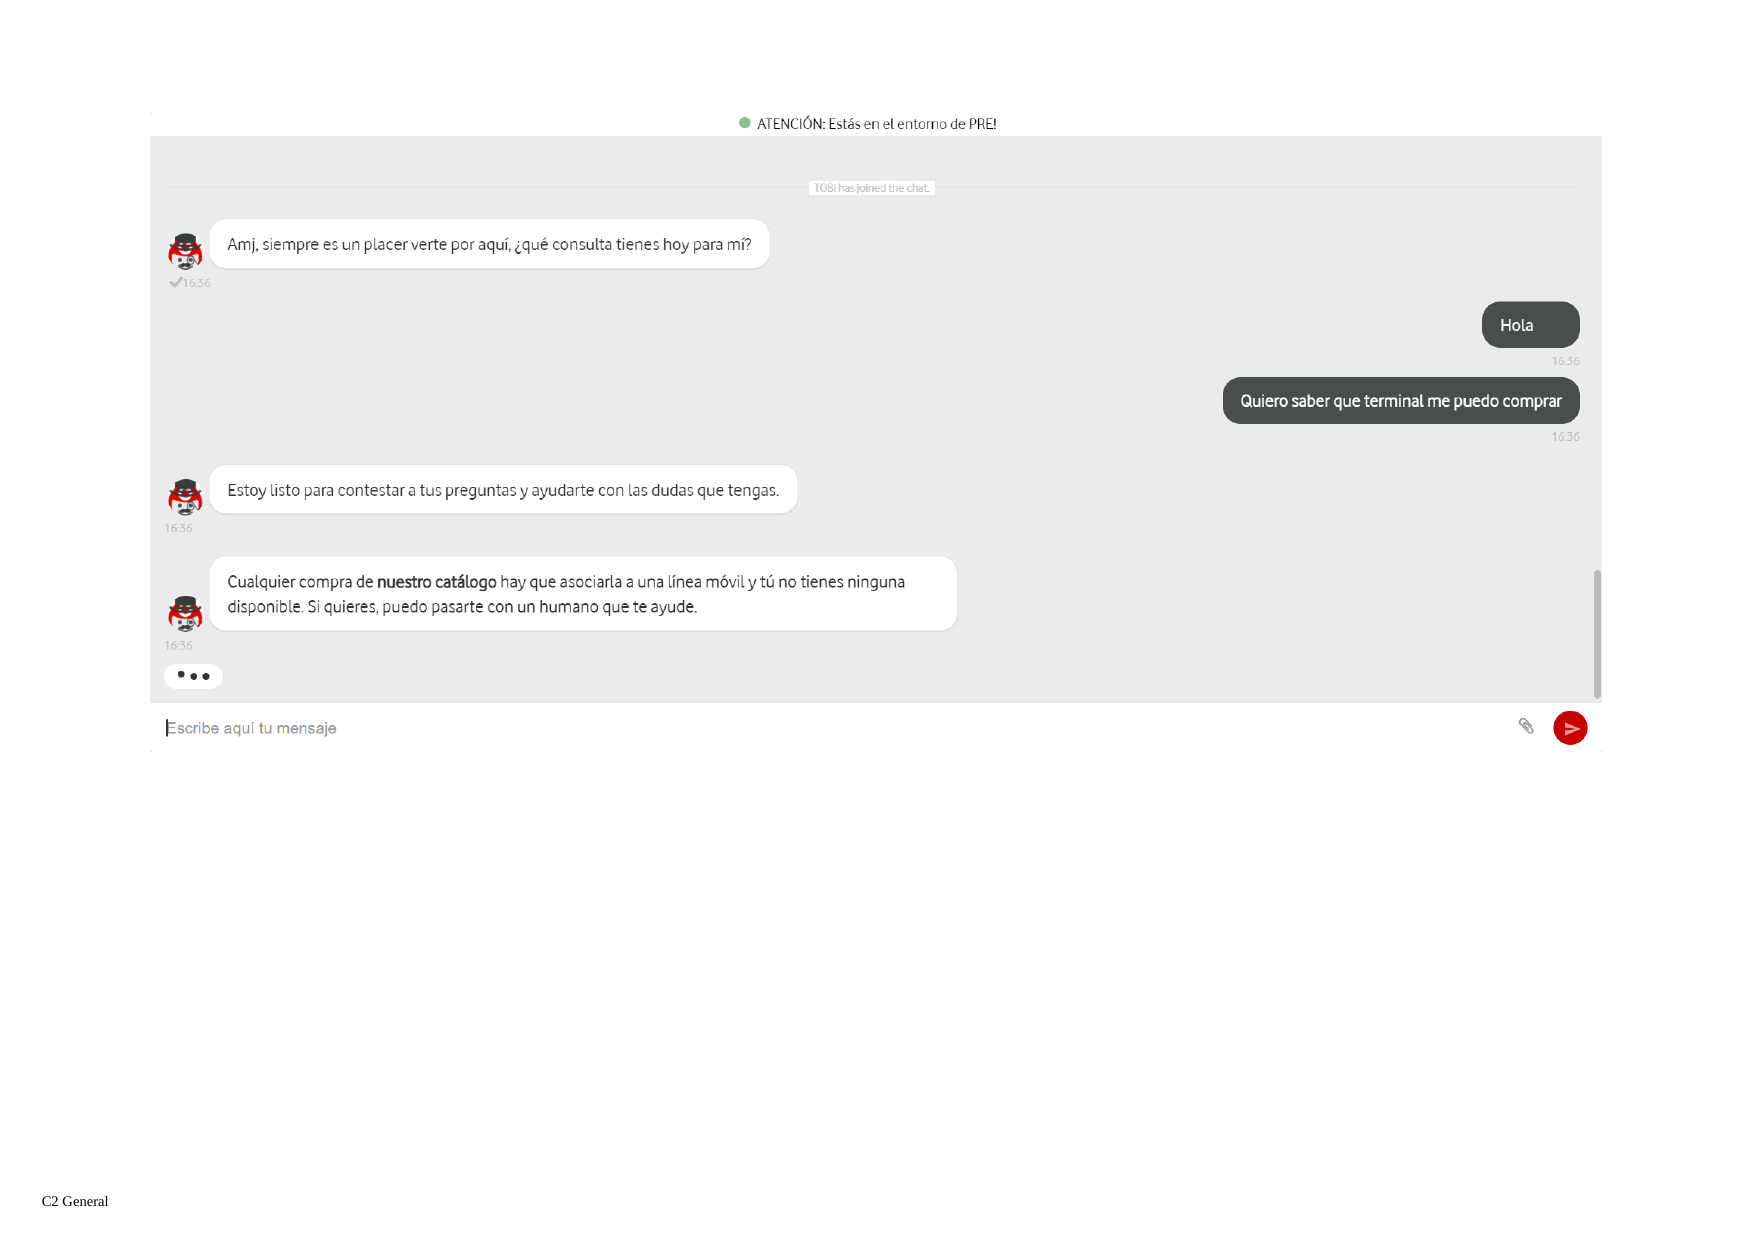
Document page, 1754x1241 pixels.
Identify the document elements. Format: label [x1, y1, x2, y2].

picture [150, 112, 1603, 752]
